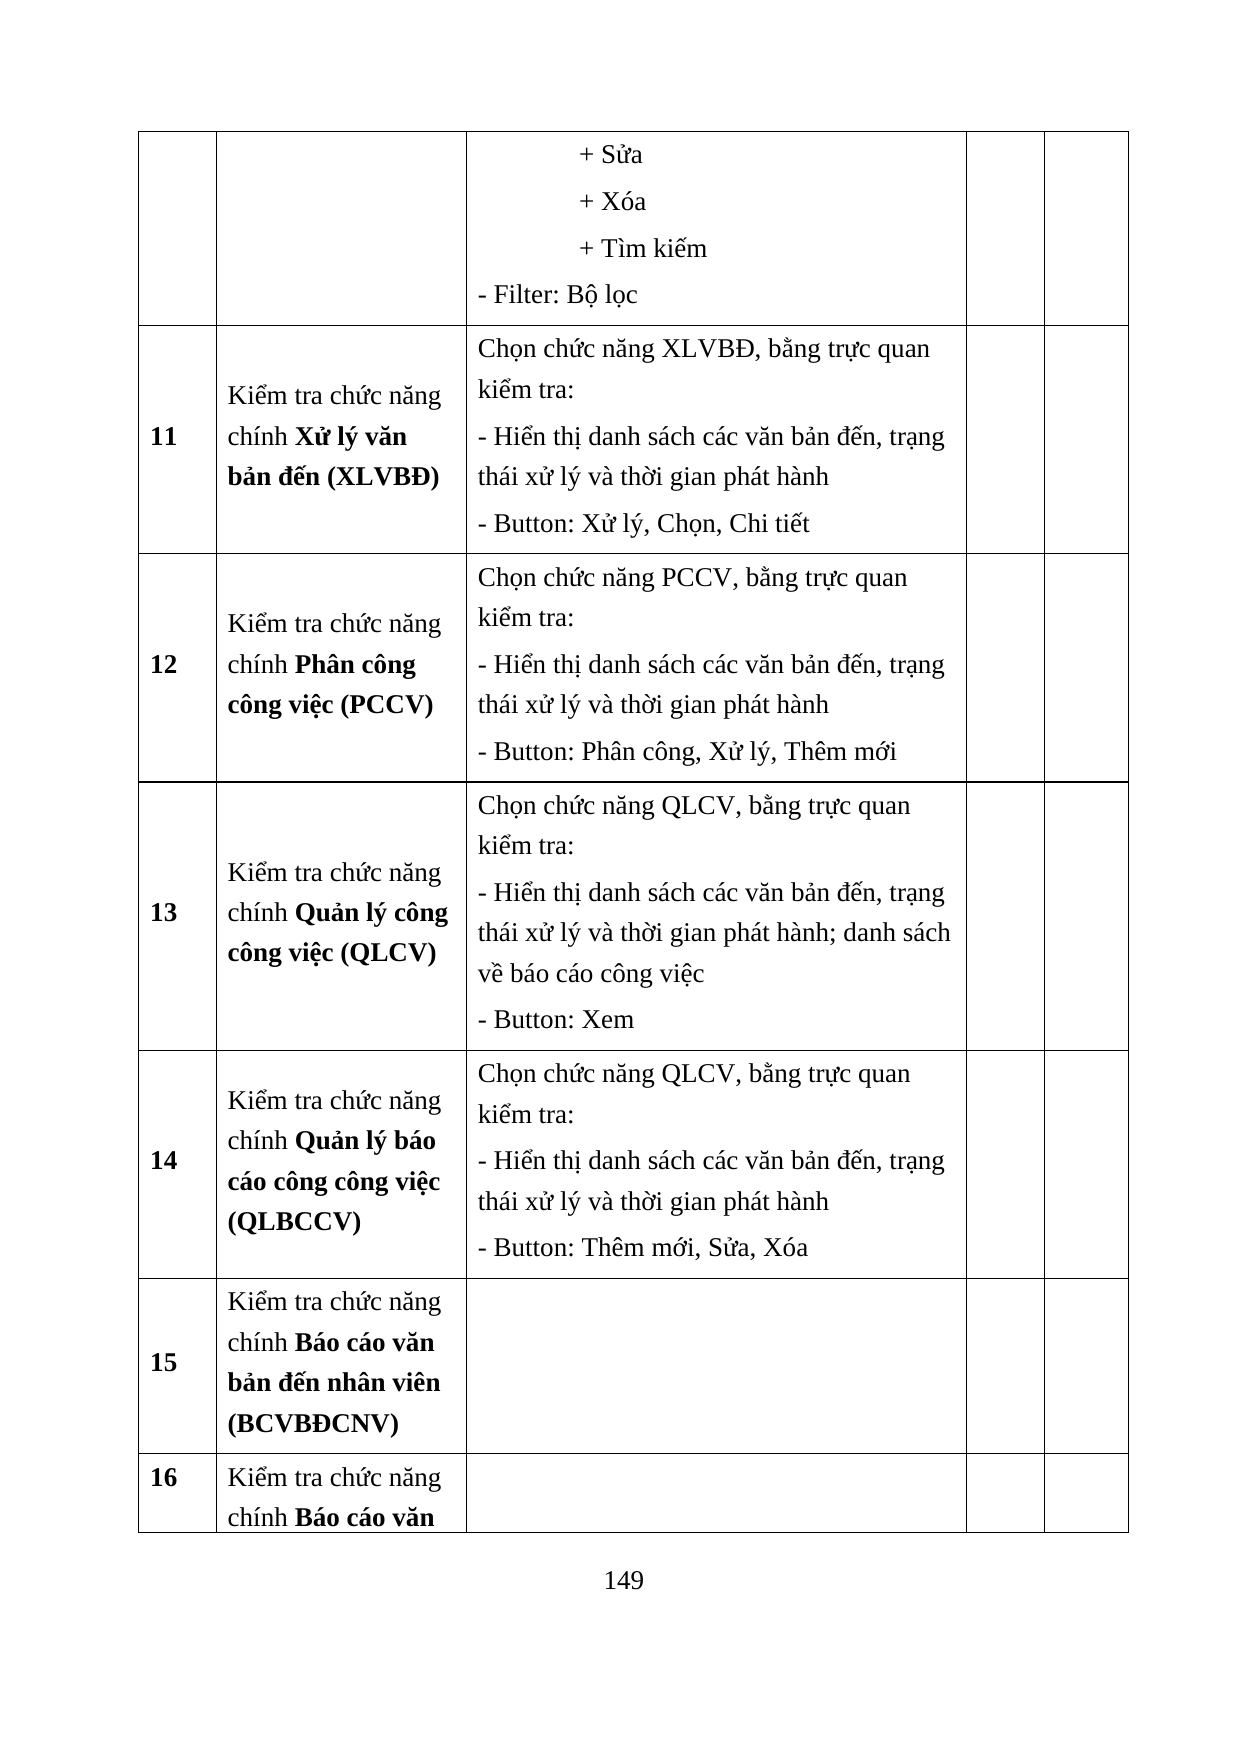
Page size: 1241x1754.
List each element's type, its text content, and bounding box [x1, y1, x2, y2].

table_cell [1045, 1279, 1128, 1453]
table_cell [967, 783, 1044, 1050]
table_cell [1045, 326, 1128, 553]
table_cell [1045, 132, 1128, 325]
table_cell 11 [139, 326, 216, 553]
table_cell 12 [139, 554, 216, 781]
table_cell 15 [139, 1279, 216, 1453]
table_cell [967, 1051, 1044, 1278]
table_cell Chọn chức năng PCCV, bằng trực quan kiểm tra: - Hiển thị danh sách các văn bản đến, trạng thái xử lý và thời gian phát hành - Button: Phân công, Xử lý, Thêm mới [467, 554, 966, 781]
table_cell 14 [139, 1051, 216, 1278]
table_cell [217, 1454, 466, 1532]
table_cell [1045, 783, 1128, 1050]
table_cell 13 [139, 783, 216, 1050]
table_cell [1045, 554, 1128, 781]
table_cell [467, 1454, 966, 1532]
table_cell Kiểm tra chức năng chính Quản lý báo cáo công công việc (QLBCCV) [217, 1051, 466, 1278]
table_cell 16 [139, 1454, 216, 1532]
table_cell [967, 554, 1044, 781]
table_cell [467, 132, 966, 325]
table_cell [967, 1454, 1044, 1532]
table_cell Kiểm tra chức năng chính Quản lý công công việc (QLCV) [217, 783, 466, 1050]
table_cell 10 [139, 132, 216, 325]
table_cell [1045, 1051, 1128, 1278]
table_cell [217, 132, 466, 325]
table_cell Kiểm tra chức năng chính Xử lý văn bản đến (XLVBĐ) [217, 326, 466, 553]
table_cell Kiểm tra chức năng chính Phân công công việc (PCCV) [217, 554, 466, 781]
table_cell Chọn chức năng QLCV, bằng trực quan kiểm tra: - Hiển thị danh sách các văn bản đến, trạng thái xử lý và thời gian phát hành - Button: Thêm mới, Sửa, Xóa [467, 1051, 966, 1278]
table_cell [467, 1279, 966, 1453]
table_cell [967, 132, 1044, 325]
table_cell [967, 1279, 1044, 1453]
table_cell Chọn chức năng QLCV, bằng trực quan kiểm tra: - Hiển thị danh sách các văn bản đến, trạng thái xử lý và thời gian phát hành; danh sách về báo cáo công việc - Button: Xem [467, 783, 966, 1050]
table_cell Kiểm tra chức năng chính Báo cáo văn bản đến nhân viên (BCVBĐCNV) [217, 1279, 466, 1453]
table_cell [1045, 1454, 1128, 1532]
table_cell Chọn chức năng XLVBĐ, bằng trực quan kiểm tra: - Hiển thị danh sách các văn bản đến, trạng thái xử lý và thời gian phát hành - Button: Xử lý, Chọn, Chi tiết [467, 326, 966, 553]
table_cell [967, 326, 1044, 553]
